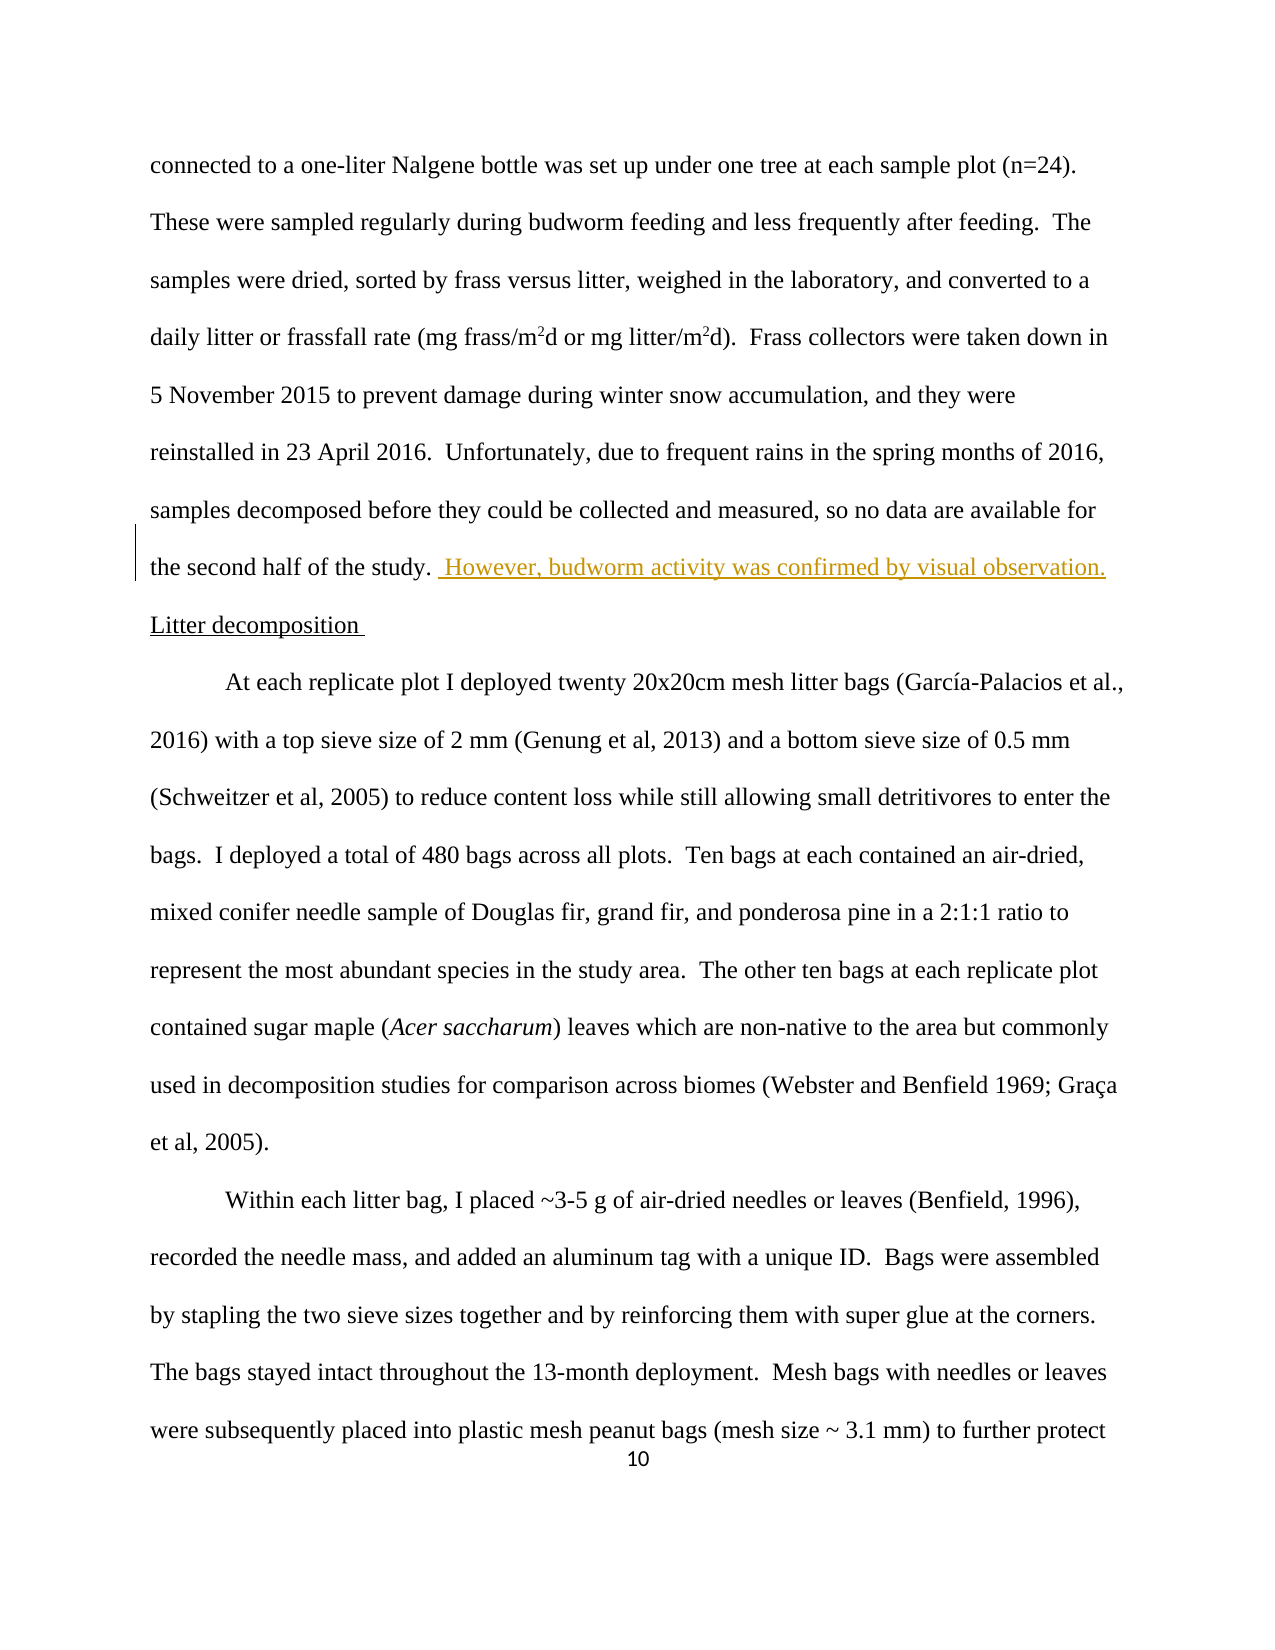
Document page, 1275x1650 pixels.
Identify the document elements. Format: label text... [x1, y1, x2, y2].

text At each replicate plot I deployed twenty 20x20cm mesh litter bags (García-Palacios et al., 2016) with a top sieve size of 2 mm (Genung et al, 2013) and a bottom sieve size of 0.5 mm (Schweitzer et al, 2005) to reduce content loss while still allowing small detritivores to enter the bags. I deployed a total of 480 bags across all plots. Ten bags at each contained an air-dried, mixed conifer needle sample of Douglas fir, grand fir, and ponderosa pine in a 2:1:1 ratio to represent the most abundant species in the study area. The other ten bags at each replicate plot contained sugar maple (Acer saccharum) leaves which are non-native to the area but commonly used in decomposition studies for comparison across biomes (Webster and Benfield 1969; Graça et al, 2005). [150, 667, 1125, 1156]
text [150, 150, 1125, 581]
text Litter decomposition [150, 610, 1125, 639]
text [150, 1185, 1125, 1444]
